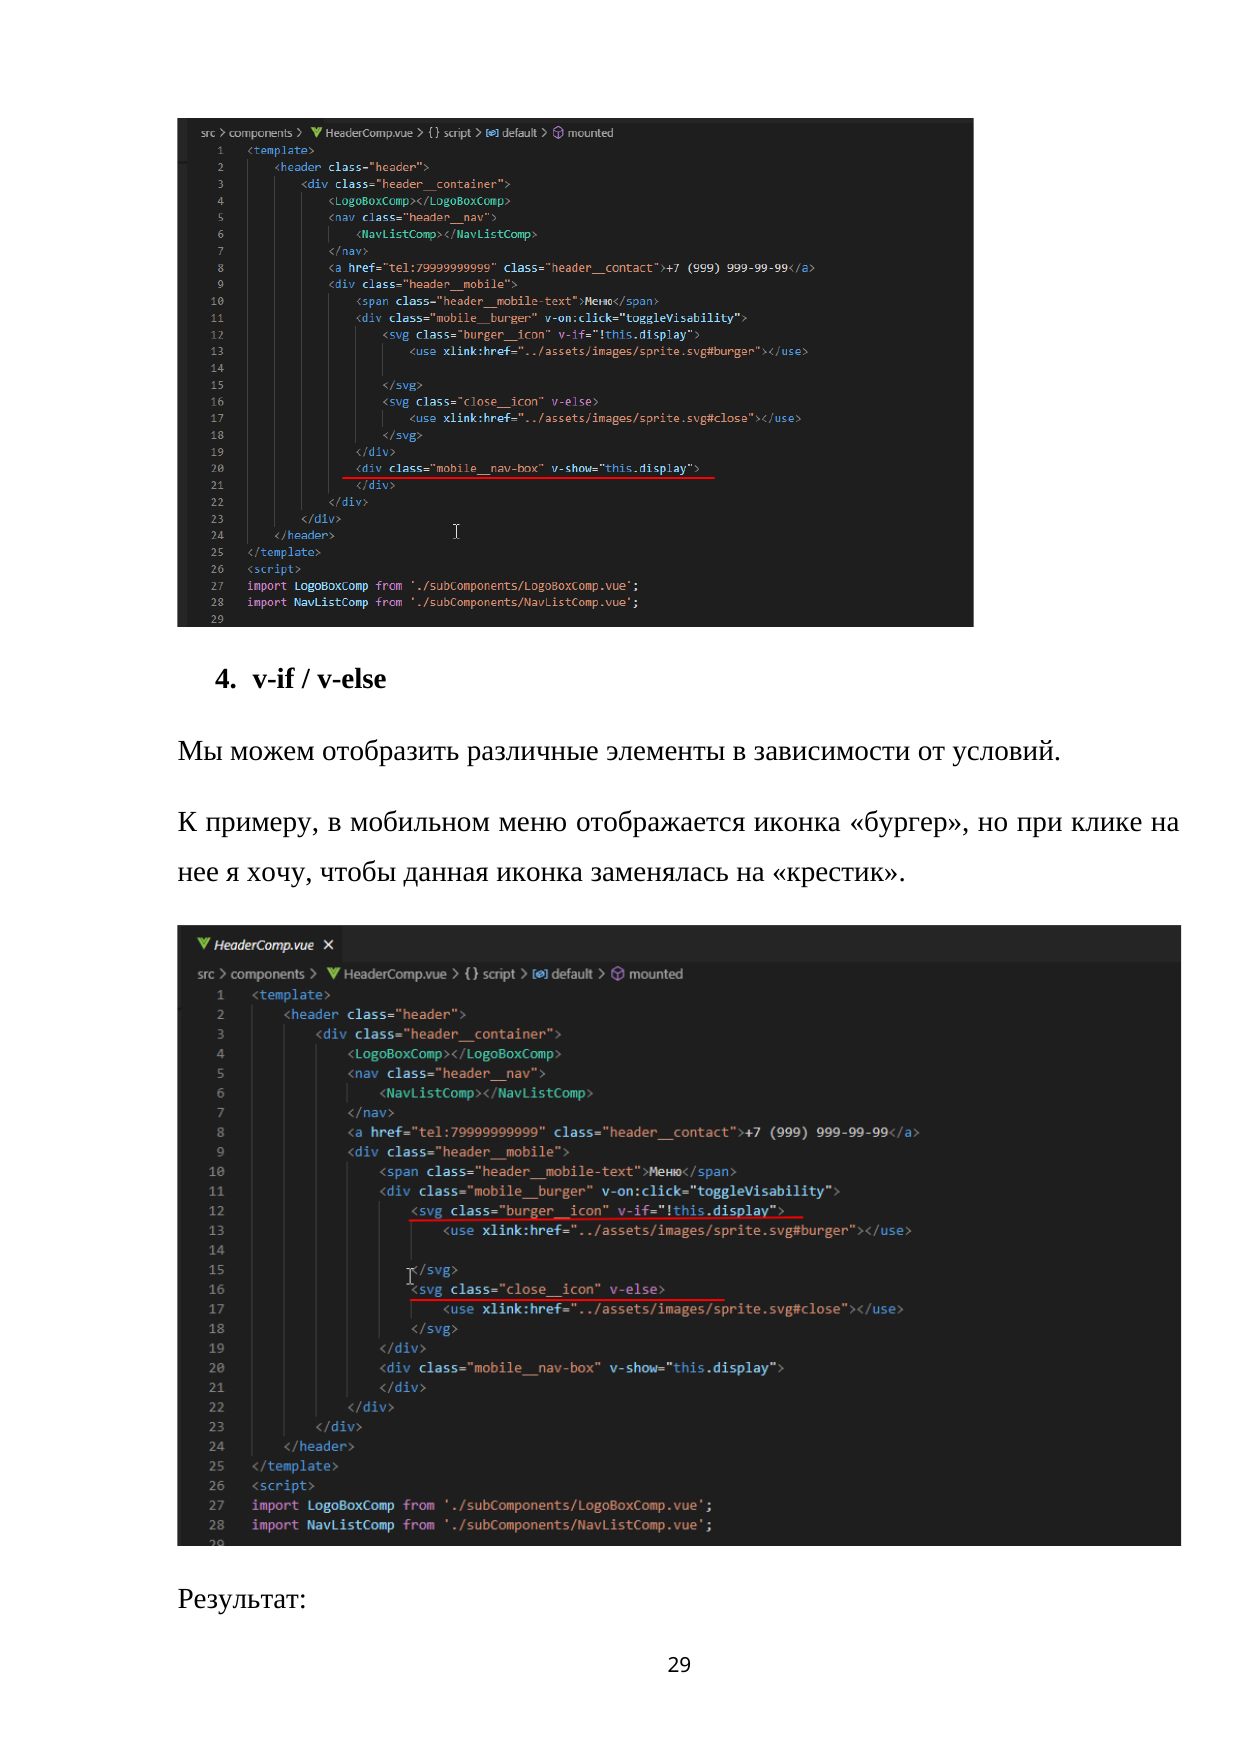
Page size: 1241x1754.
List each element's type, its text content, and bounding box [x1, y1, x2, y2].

picture [177, 925, 1182, 1546]
text Мы можем отобразить различные элементы в зависимости от условий. [177, 733, 1181, 766]
text Результат: [177, 1581, 1181, 1614]
picture [177, 118, 974, 627]
text К примеру, в мобильном меню отображается иконка «бургер», но при клике на нее я хочу, чтобы данная иконка заменялась на «крестик». [177, 804, 1181, 888]
list v-if / v-else [215, 662, 1181, 695]
